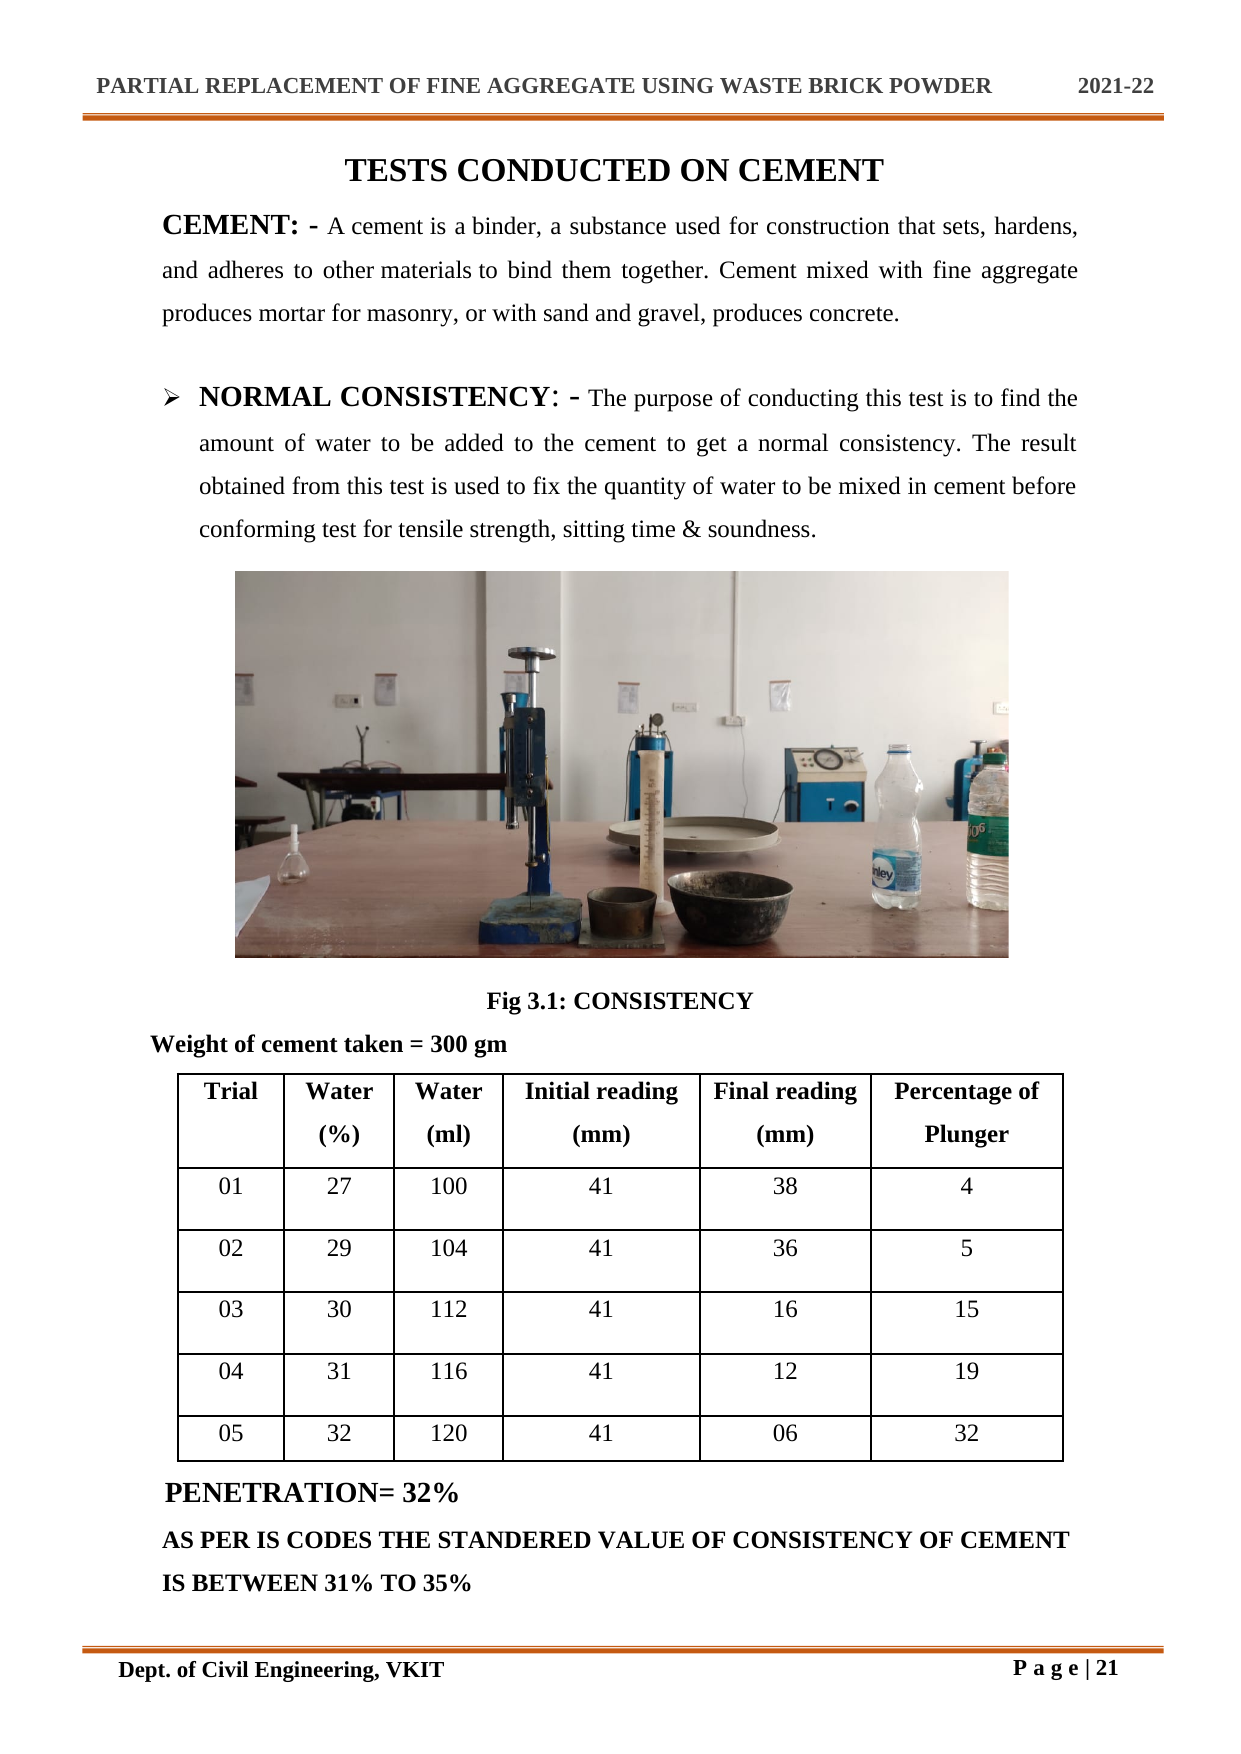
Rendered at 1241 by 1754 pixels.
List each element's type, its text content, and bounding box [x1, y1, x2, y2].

table_cell 4 [872, 1169, 1062, 1229]
table_header Trial [179, 1075, 283, 1167]
table_cell 02 [179, 1231, 283, 1291]
table_cell 41 [504, 1293, 699, 1353]
table_header Percentage of Plunger [872, 1075, 1062, 1167]
table_cell 32 [285, 1417, 393, 1460]
table_cell 12 [701, 1355, 870, 1414]
text CEMENT: - A cement is a binder, a substance used for construction that sets, hardens, and adheres to other materials to bind them together. Cement mixed with fine aggregate produces mortar for masonry, or with sand and gravel, produces concrete. [162, 207, 1078, 327]
table_cell 01 [179, 1169, 283, 1229]
table_cell 41 [504, 1417, 699, 1460]
table_header Water (ml) [395, 1075, 502, 1167]
table_cell 29 [285, 1231, 393, 1291]
table_header Water (%) [285, 1075, 393, 1167]
table_cell 32 [872, 1417, 1062, 1460]
table_cell 16 [701, 1293, 870, 1353]
text TESTS CONDUCTED ON CEMENT [150, 150, 1078, 188]
table_cell 41 [504, 1355, 699, 1414]
text AS PER IS CODES THE STANDERED VALUE OF CONSISTENCY OF CEMENT IS BETWEEN 31% TO 35% [162, 1525, 1078, 1597]
table_cell 27 [285, 1169, 393, 1229]
table_cell 120 [395, 1417, 502, 1460]
table_cell 05 [179, 1417, 283, 1460]
table_cell 5 [872, 1231, 1062, 1291]
table_header Initial reading (mm) [504, 1075, 699, 1167]
table_header Final reading (mm) [701, 1075, 870, 1167]
table_cell 03 [179, 1293, 283, 1353]
list NORMAL CONSISTENCY: - The purpose of conducting this test is to find the amount of water to be added to the cement to get a normal consistency. The result obtained from this test is used to fix the quantity of water to be mixed in cement before conforming test for tensile strength, sitting time & soundness. [162, 375, 1078, 543]
table_cell 38 [701, 1169, 870, 1229]
text Weight of cement taken = 300 gm [150, 1029, 1090, 1058]
table_cell 41 [504, 1231, 699, 1291]
table_cell 15 [872, 1293, 1062, 1353]
table_cell 104 [395, 1231, 502, 1291]
table_cell 41 [504, 1169, 699, 1229]
table_cell 116 [395, 1355, 502, 1414]
table_cell 36 [701, 1231, 870, 1291]
table_cell 31 [285, 1355, 393, 1414]
table_cell 19 [872, 1355, 1062, 1414]
table_cell 30 [285, 1293, 393, 1353]
picture [235, 571, 1009, 958]
table_cell 100 [395, 1169, 502, 1229]
table_cell 112 [395, 1293, 502, 1353]
text PENETRATION= 32% [150, 1475, 1090, 1508]
table_cell 06 [701, 1417, 870, 1460]
table_cell 04 [179, 1355, 283, 1414]
